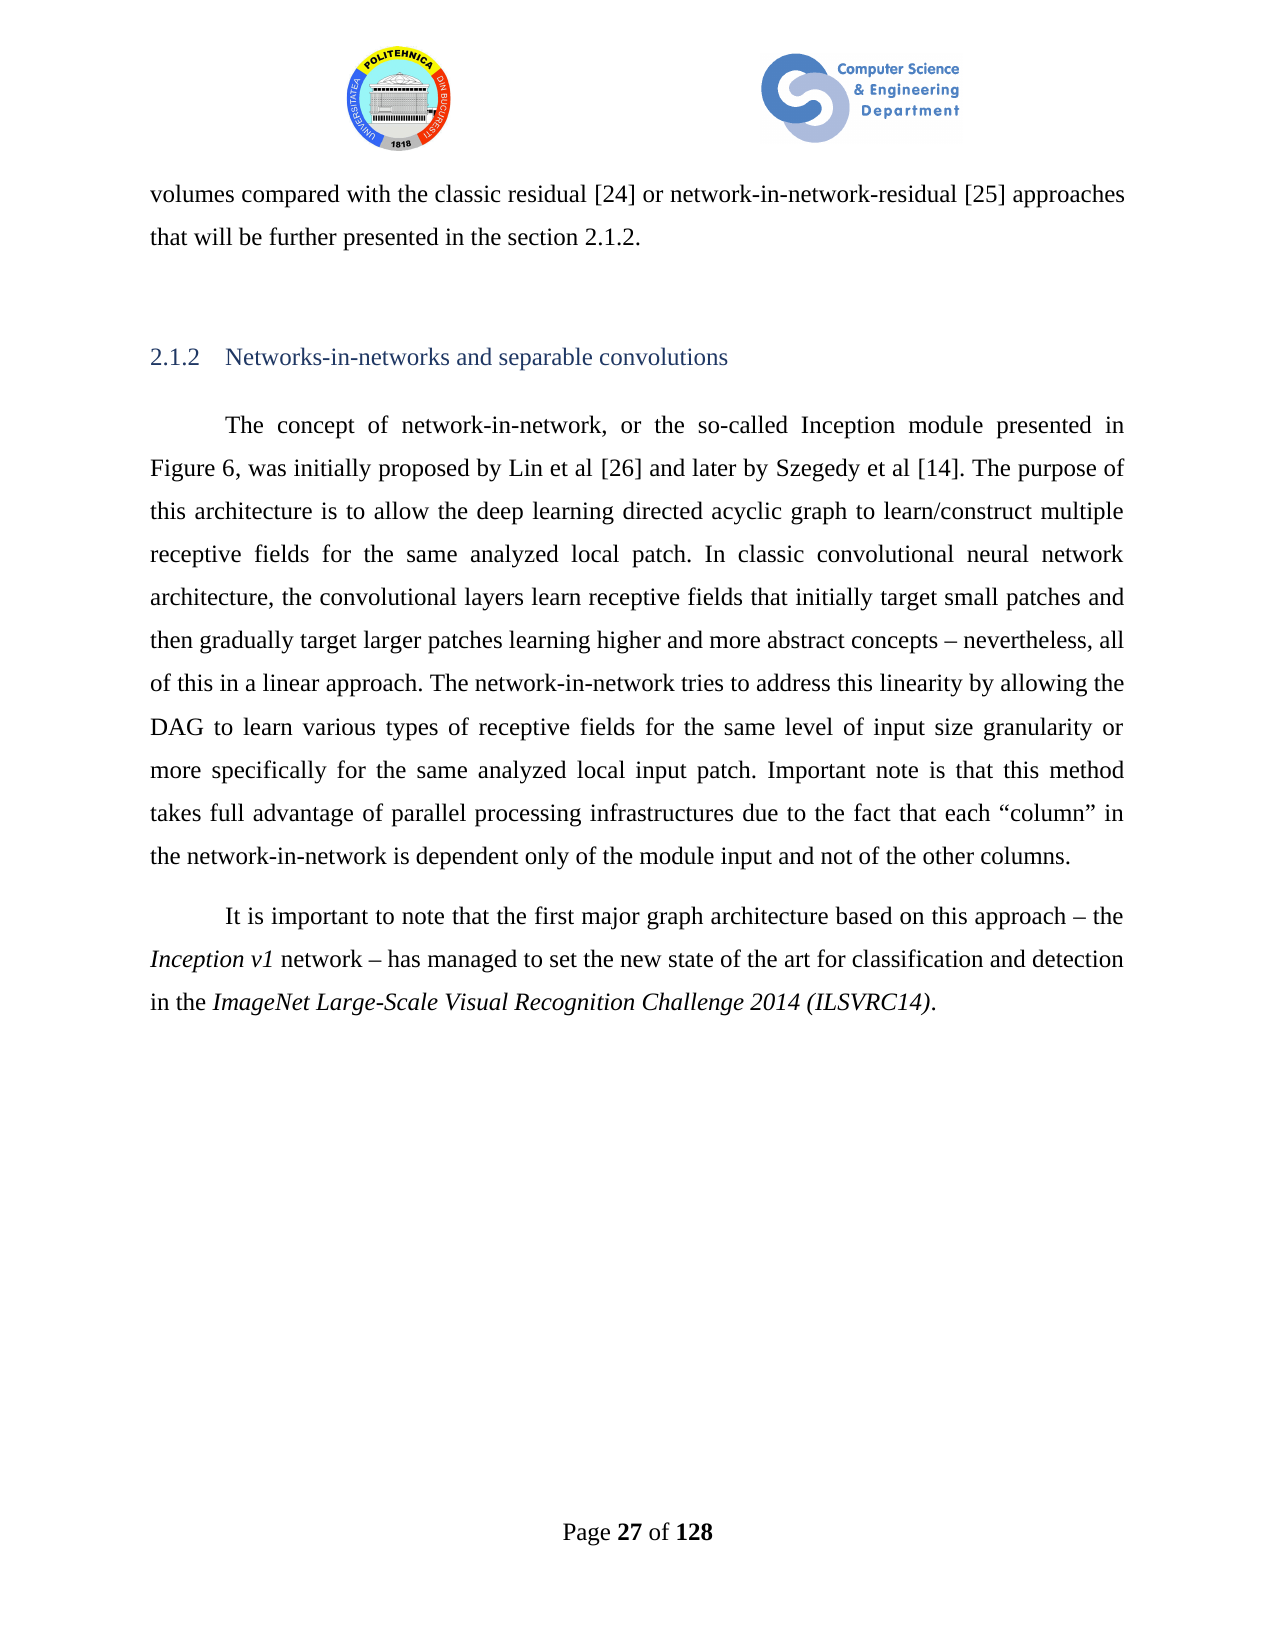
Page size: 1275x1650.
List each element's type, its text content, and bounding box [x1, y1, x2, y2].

text The concept of network-in-network, or the so-called Inception module presented in Figure 6, was initially proposed by Lin et al and later by Szegedy et al . The purpose of this architecture is to allow the deep learning directed acyclic graph to learn/construct multiple receptive fields for the same analyzed local patch. In classic convolutional neural network architecture, the convolutional layers learn receptive fields that initially target small patches and then gradually target larger patches learning higher and more abstract concepts – nevertheless, all of this in a linear approach. The network-in-network tries to address this linearity by allowing the DAG to learn various types of receptive fields for the same level of input size granularity or more specifically for the same analyzed local input patch. Important note is that this method takes full advantage of parallel processing infrastructures due to the fact that each “column” in the network-in-network is dependent only of the module input and not of the other columns. [150, 410, 1125, 870]
picture [760, 53, 963, 144]
picture [346, 46, 451, 151]
text It is important to note that the first major graph architecture based on this approach – the Inception v1 network – has managed to set the new state of the art for classification and detection in the ImageNet Large-Scale Visual Recognition Challenge 2014 (ILSVRC14). [150, 901, 1125, 1016]
subtitle Networks-in-networks and separable convolutions [150, 342, 1125, 370]
